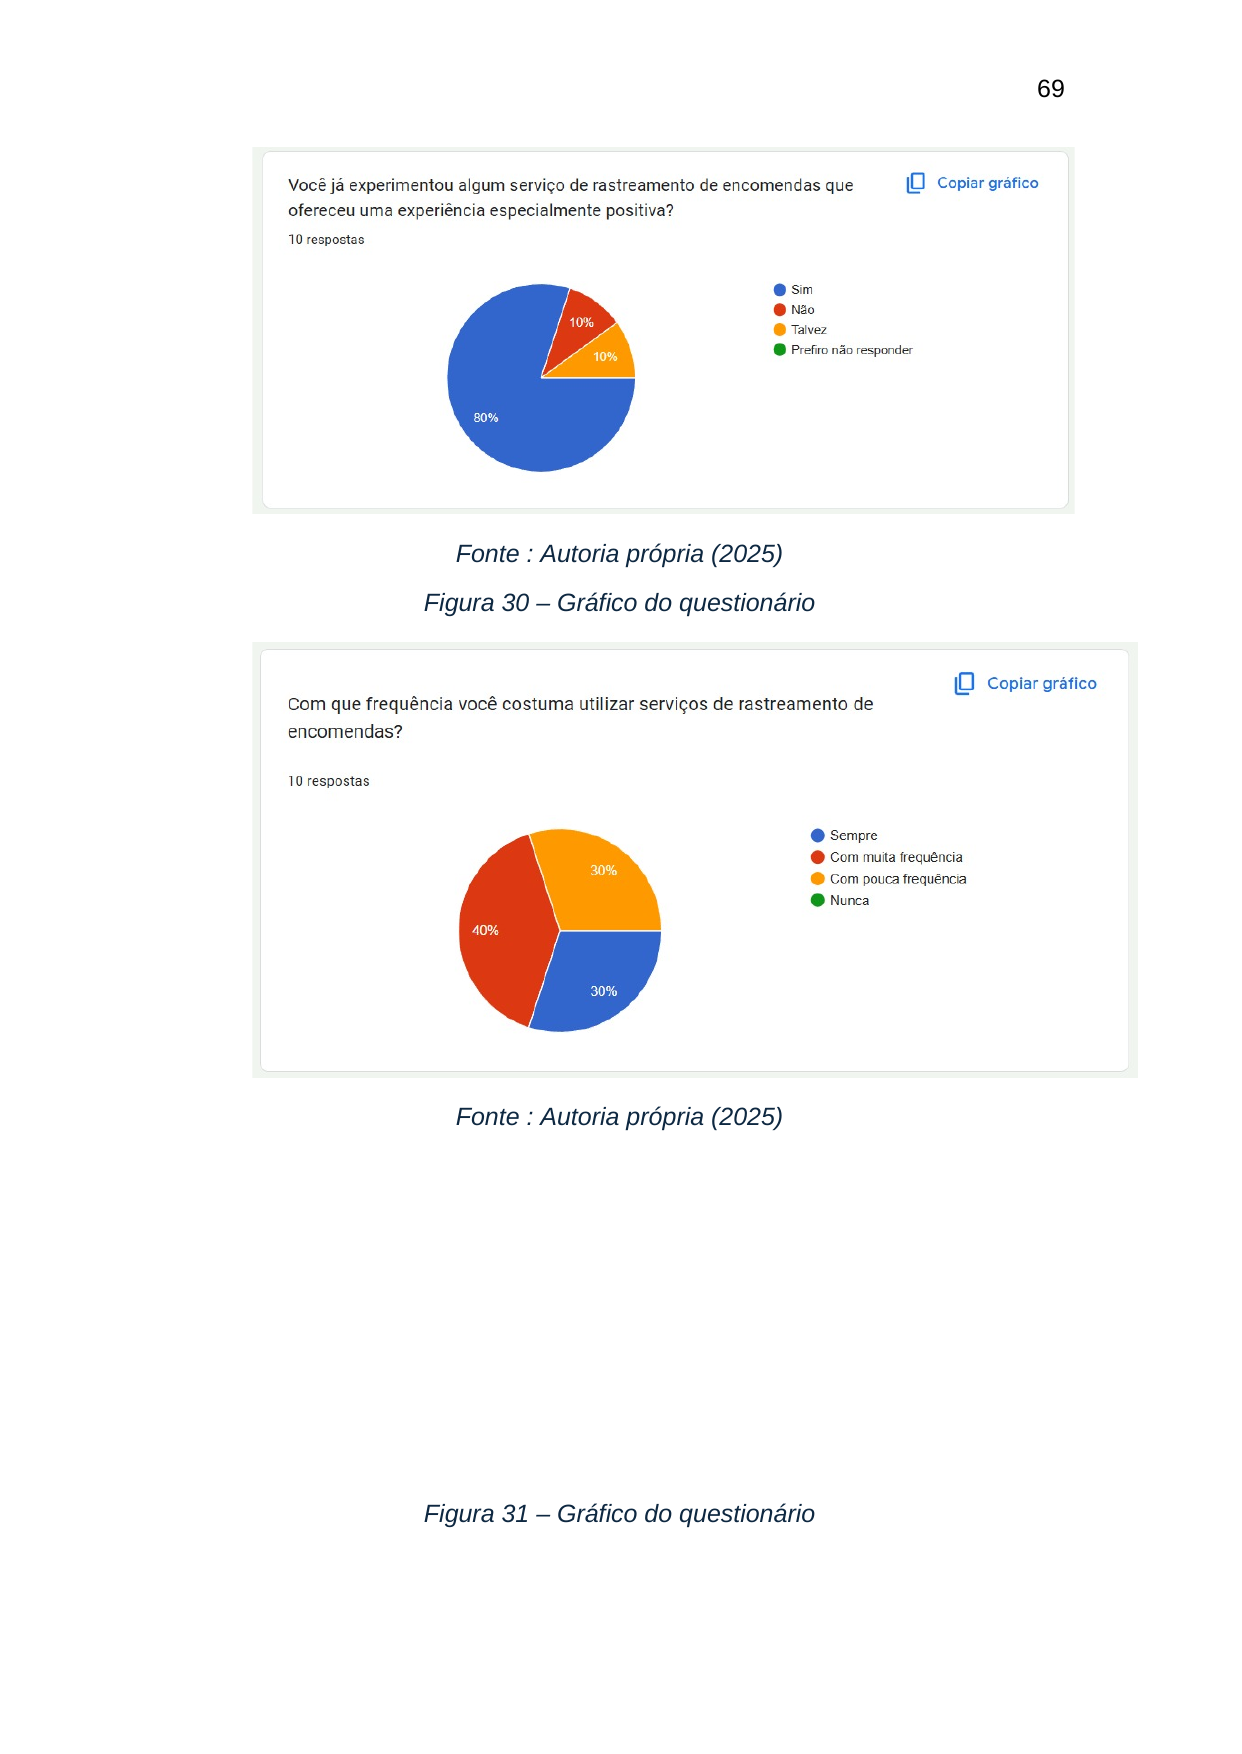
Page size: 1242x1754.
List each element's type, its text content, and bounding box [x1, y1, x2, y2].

text Figura 30 – Gráfico do questionário [177, 588, 1064, 617]
picture [252, 147, 1075, 514]
text Fonte : Autoria própria (2025) [177, 1102, 1064, 1131]
text Fonte : Autoria própria (2025) [177, 539, 1064, 567]
text Figura 31 – Gráfico do questionário [177, 1499, 1064, 1528]
picture [252, 642, 1138, 1078]
